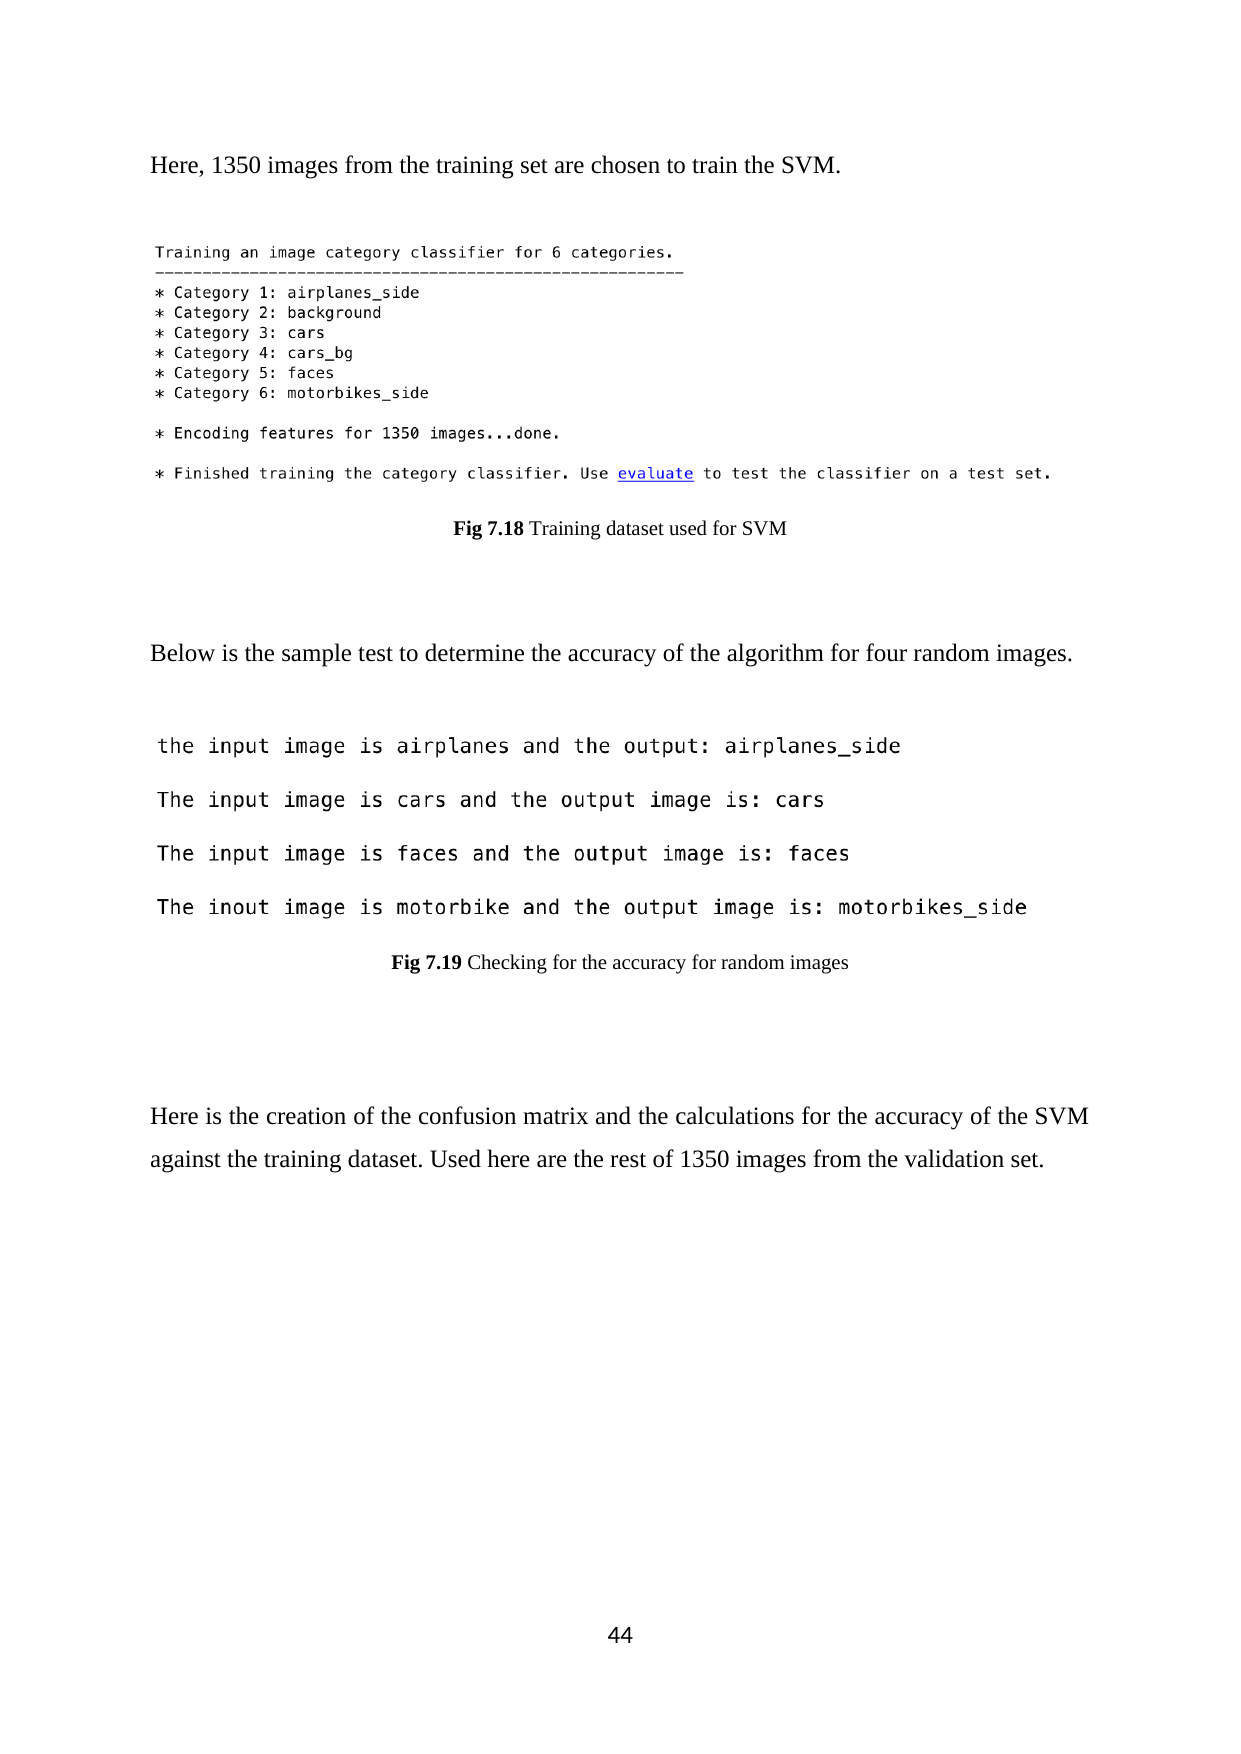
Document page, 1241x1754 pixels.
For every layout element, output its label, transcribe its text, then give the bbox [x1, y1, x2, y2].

text Here, 1350 images from the training set are chosen to train the SVM. [150, 150, 1090, 179]
text Fig 7.18 Training dataset used for SVM [150, 516, 1090, 540]
picture [150, 724, 1090, 936]
text Fig 7.19 Checking for the accuracy for random images [150, 950, 1090, 974]
picture [150, 236, 1090, 502]
text Here is the creation of the confusion matrix and the calculations for the accuracy of the SVM against the training dataset. Used here are the rest of 1350 images from the validation set. [150, 1101, 1090, 1173]
text Below is the sample test to determine the accuracy of the algorithm for four random images. [150, 638, 1090, 667]
